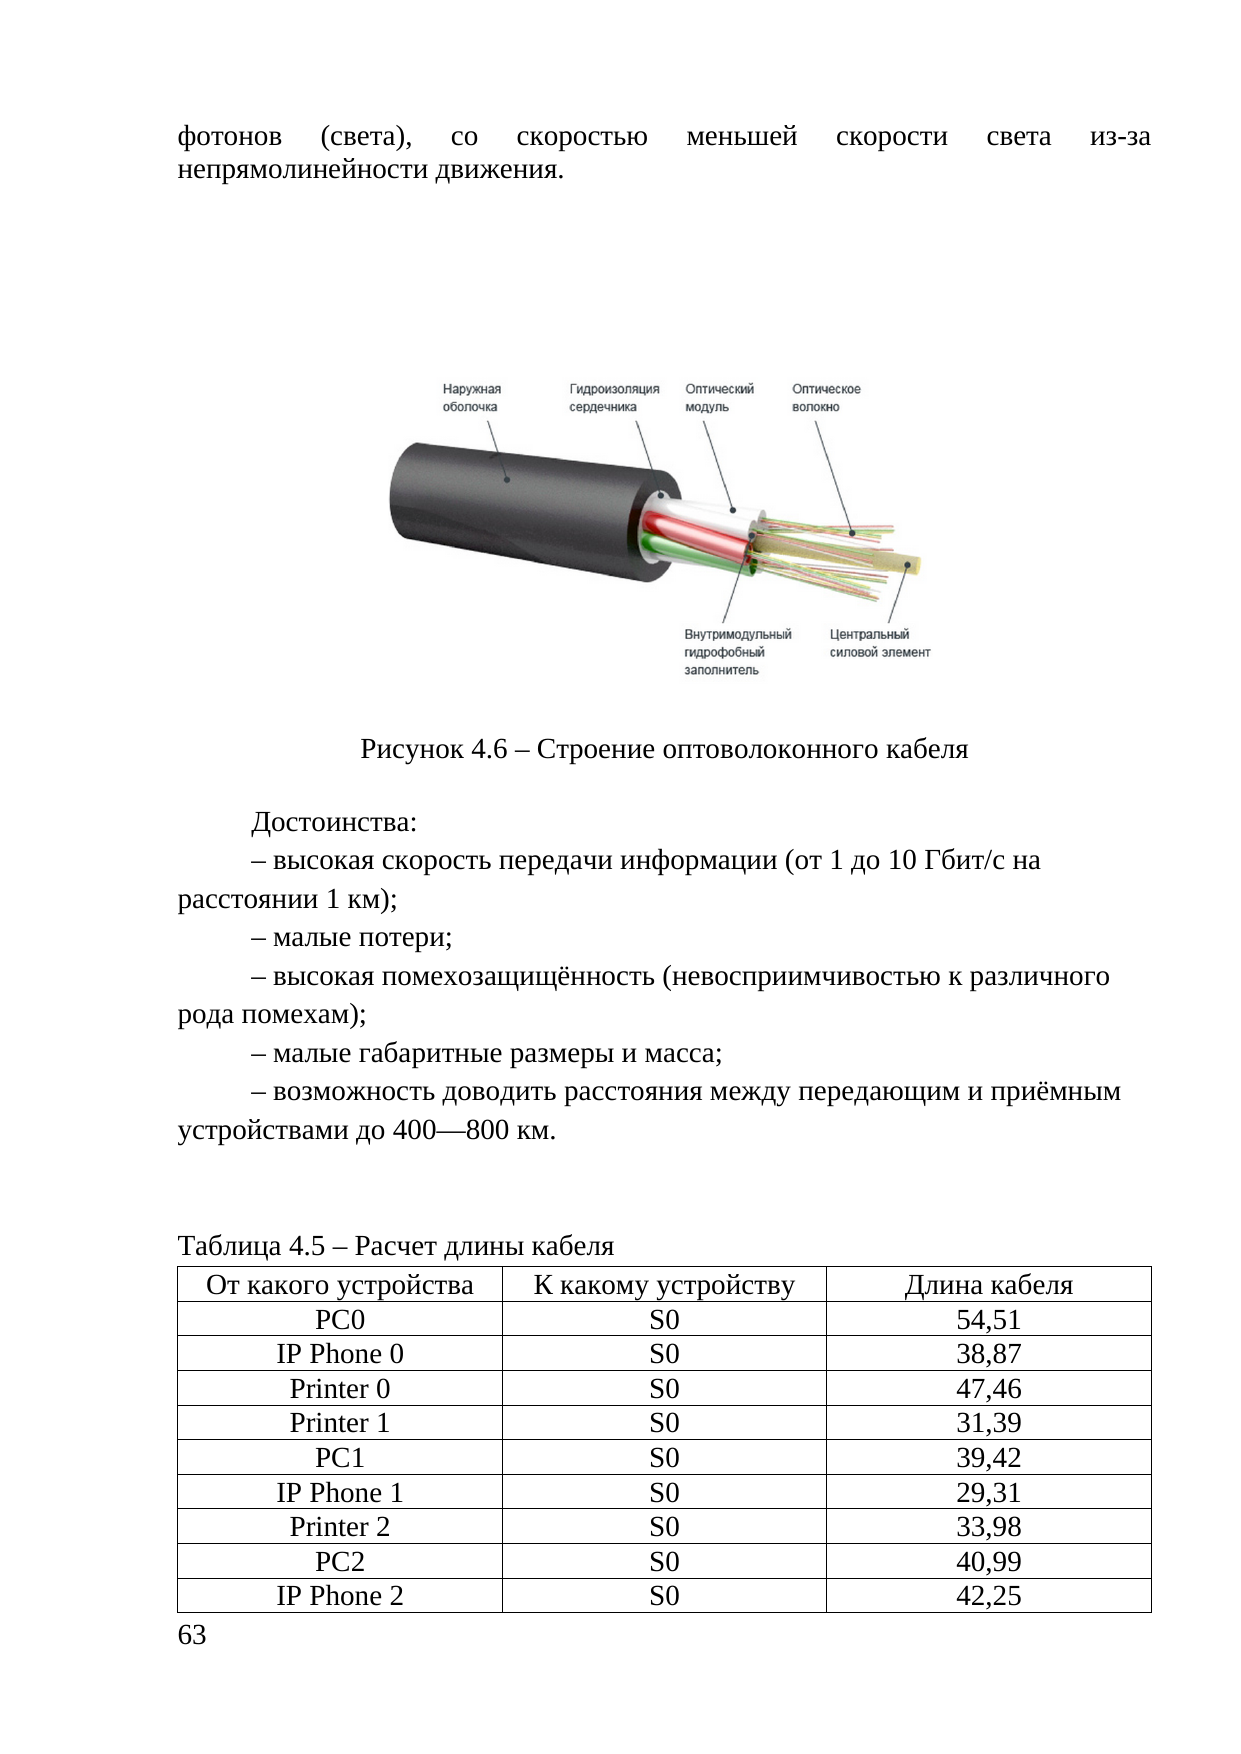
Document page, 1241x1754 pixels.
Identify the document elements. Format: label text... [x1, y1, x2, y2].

table_cell IP Phone 2 [178, 1579, 502, 1612]
text – возможность доводить расстояния между передающим и приёмным устройствами до 400—800 км. [177, 1073, 1152, 1146]
table_cell PC2 [178, 1544, 502, 1577]
table_cell Printer 2 [178, 1509, 502, 1543]
table_cell PC0 [178, 1302, 502, 1335]
text Достоинства: [177, 804, 1152, 837]
table_cell S0 [503, 1579, 826, 1612]
table_cell 42,25 [827, 1579, 1151, 1612]
picture [382, 372, 947, 692]
table_cell S0 [503, 1406, 826, 1439]
table_cell 29,31 [827, 1475, 1151, 1508]
table_cell S0 [503, 1336, 826, 1370]
table_cell 31,39 [827, 1406, 1151, 1439]
table_cell S0 [503, 1544, 826, 1577]
table_header К какому устройству [503, 1267, 826, 1301]
table_cell 38,87 [827, 1336, 1151, 1370]
table_cell 47,46 [827, 1371, 1151, 1404]
text Таблица 4.5 – Расчет длины кабеля [177, 1228, 1152, 1261]
table_cell Printer 1 [178, 1406, 502, 1439]
table_cell 54,51 [827, 1302, 1151, 1335]
table_cell 33,98 [827, 1509, 1151, 1543]
table_cell IP Phone 0 [178, 1336, 502, 1370]
table_cell IP Phone 1 [178, 1475, 502, 1508]
table_cell 40,99 [827, 1544, 1151, 1577]
table_header От какого устройства [178, 1267, 502, 1301]
table_cell S0 [503, 1302, 826, 1335]
table_cell S0 [503, 1440, 826, 1474]
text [177, 118, 1152, 185]
text – высокая скорость передачи информации (от 1 до 10 Гбит/с на расстоянии 1 км); [177, 842, 1152, 914]
text – малые габаритные размеры и масса; [177, 1035, 1152, 1068]
text – малые потери; [177, 919, 1152, 953]
table_cell S0 [503, 1509, 826, 1543]
table_cell S0 [503, 1371, 826, 1404]
text Рисунок 4.6 – Строение оптоволоконного кабеля [177, 691, 1152, 766]
table_cell Printer 0 [178, 1371, 502, 1404]
table_cell S0 [503, 1475, 826, 1508]
table_header Длина кабеля [827, 1267, 1151, 1301]
text – высокая помехозащищённость (невосприимчивостью к различного рода помехам); [177, 958, 1152, 1030]
table_cell 39,42 [827, 1440, 1151, 1474]
table_cell PC1 [178, 1440, 502, 1474]
